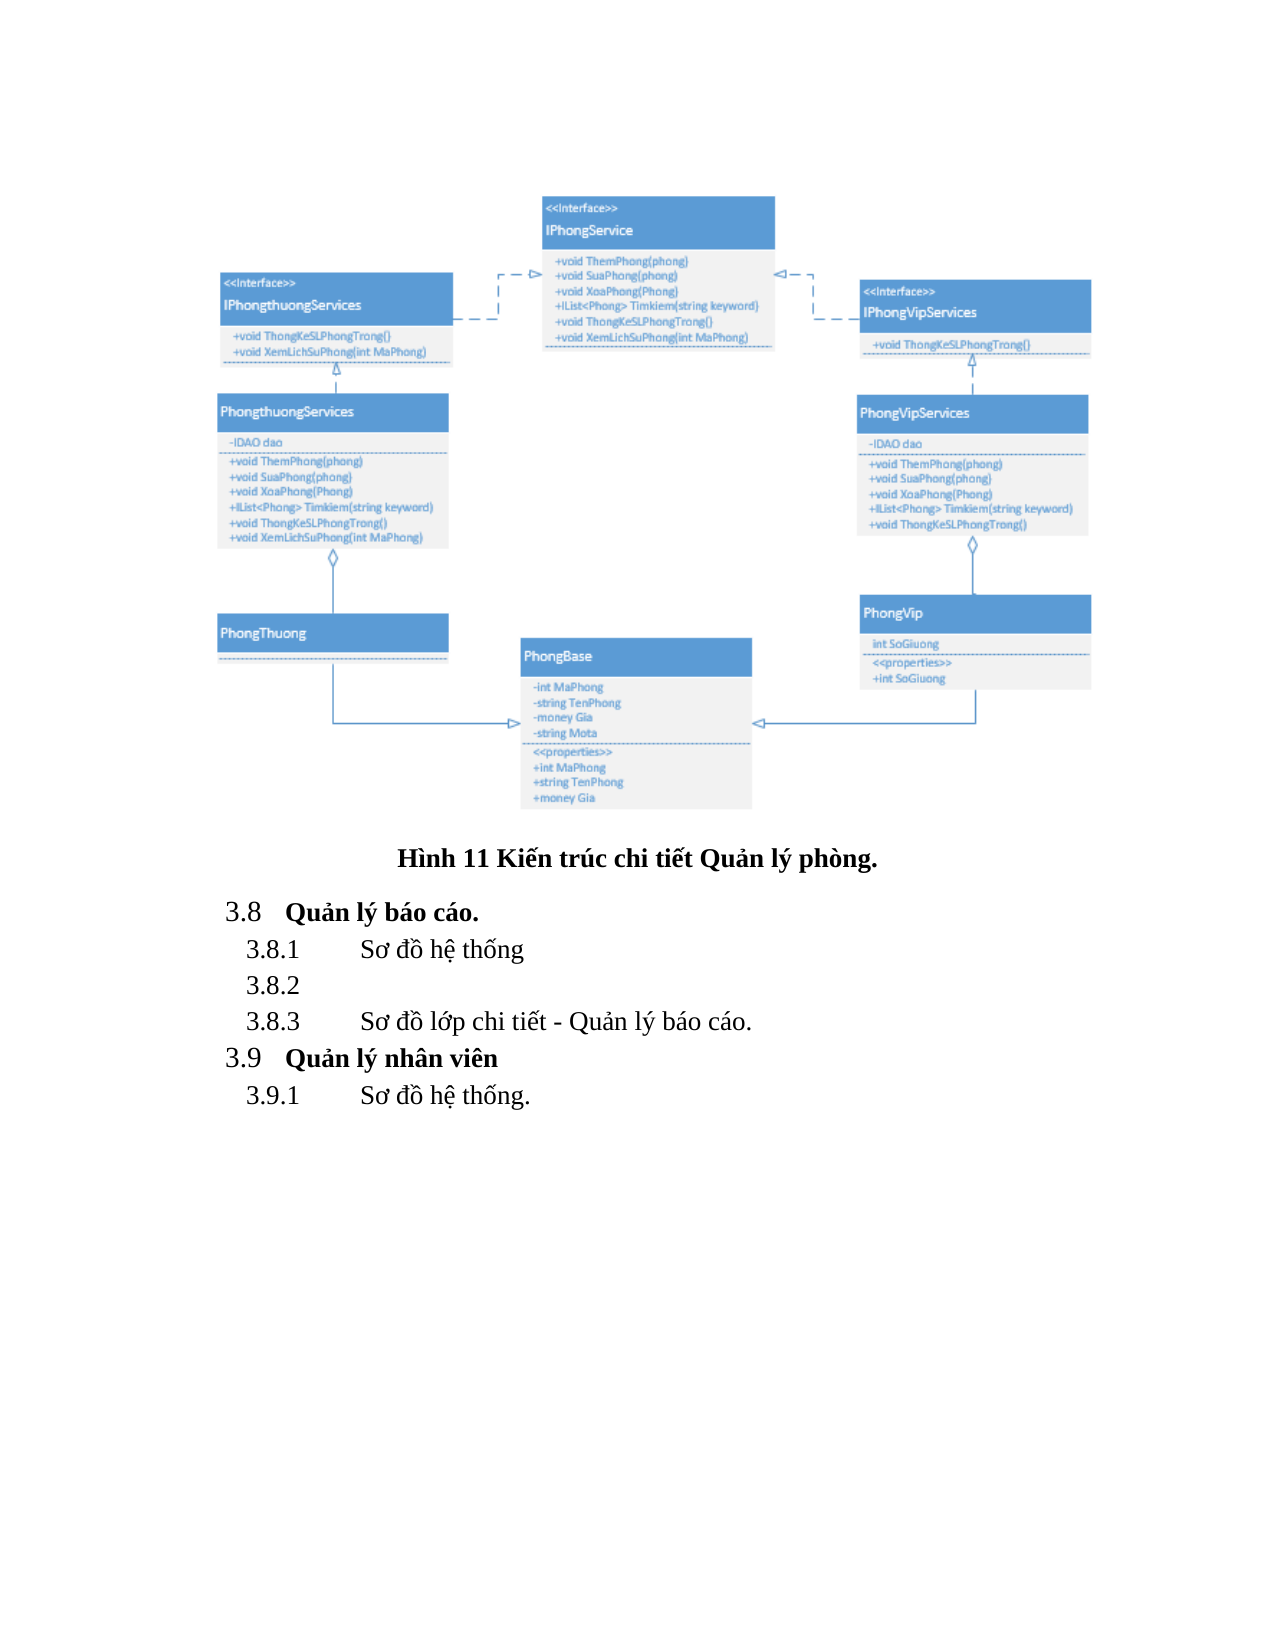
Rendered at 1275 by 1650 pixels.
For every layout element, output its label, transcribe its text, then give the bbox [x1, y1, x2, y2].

list Sơ đồ lớp chi tiết - Quản lý báo cáo. [300, 1004, 1125, 1036]
picture [150, 150, 1125, 818]
list Sơ đồ hệ thống [300, 933, 1125, 964]
text Quản lý báo cáo. [225, 894, 1125, 928]
text Quản lý nhân viên [225, 1040, 1125, 1074]
list Sơ đồ hệ thống. [300, 1079, 1125, 1110]
text Hình 11 Kiến trúc chi tiết Quản lý phòng. [150, 843, 1125, 874]
